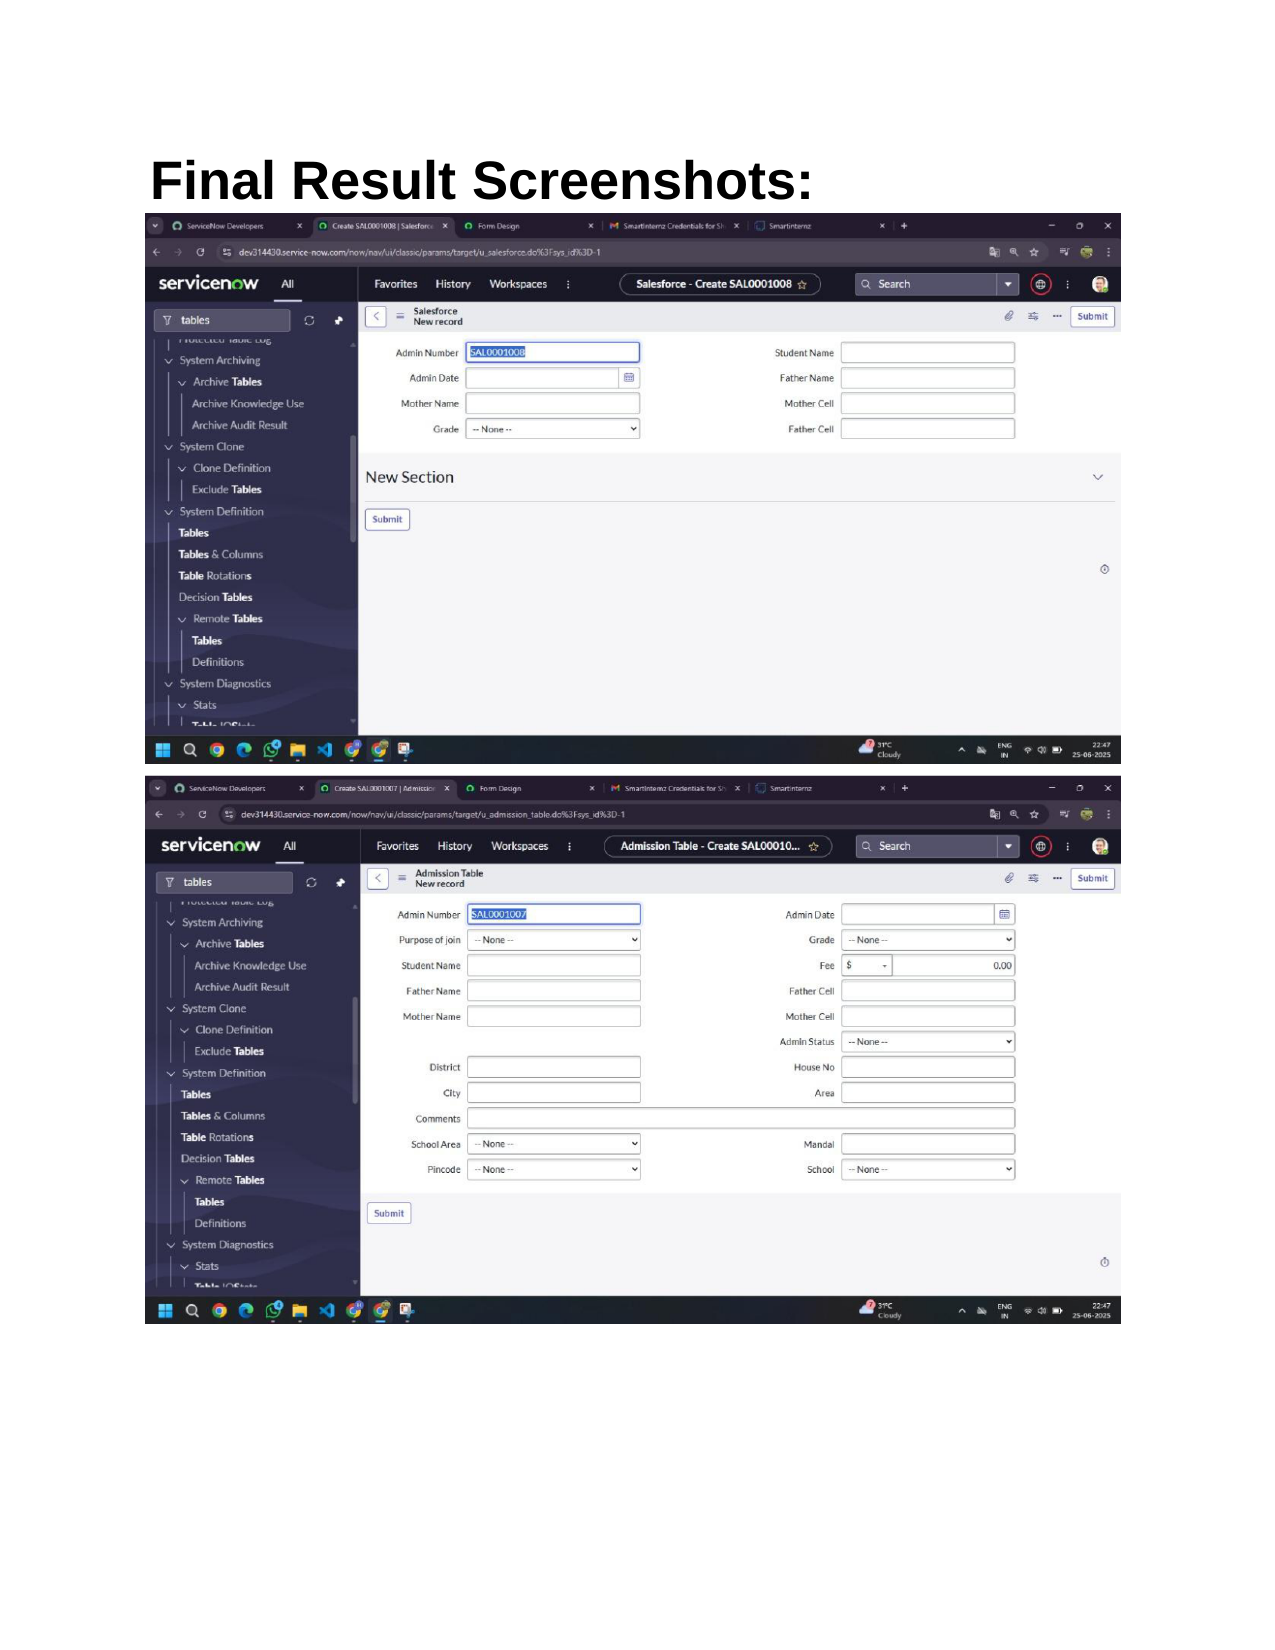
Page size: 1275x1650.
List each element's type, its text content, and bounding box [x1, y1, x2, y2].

picture [145, 213, 1121, 1324]
text Final Result Screenshots: [150, 148, 1125, 211]
